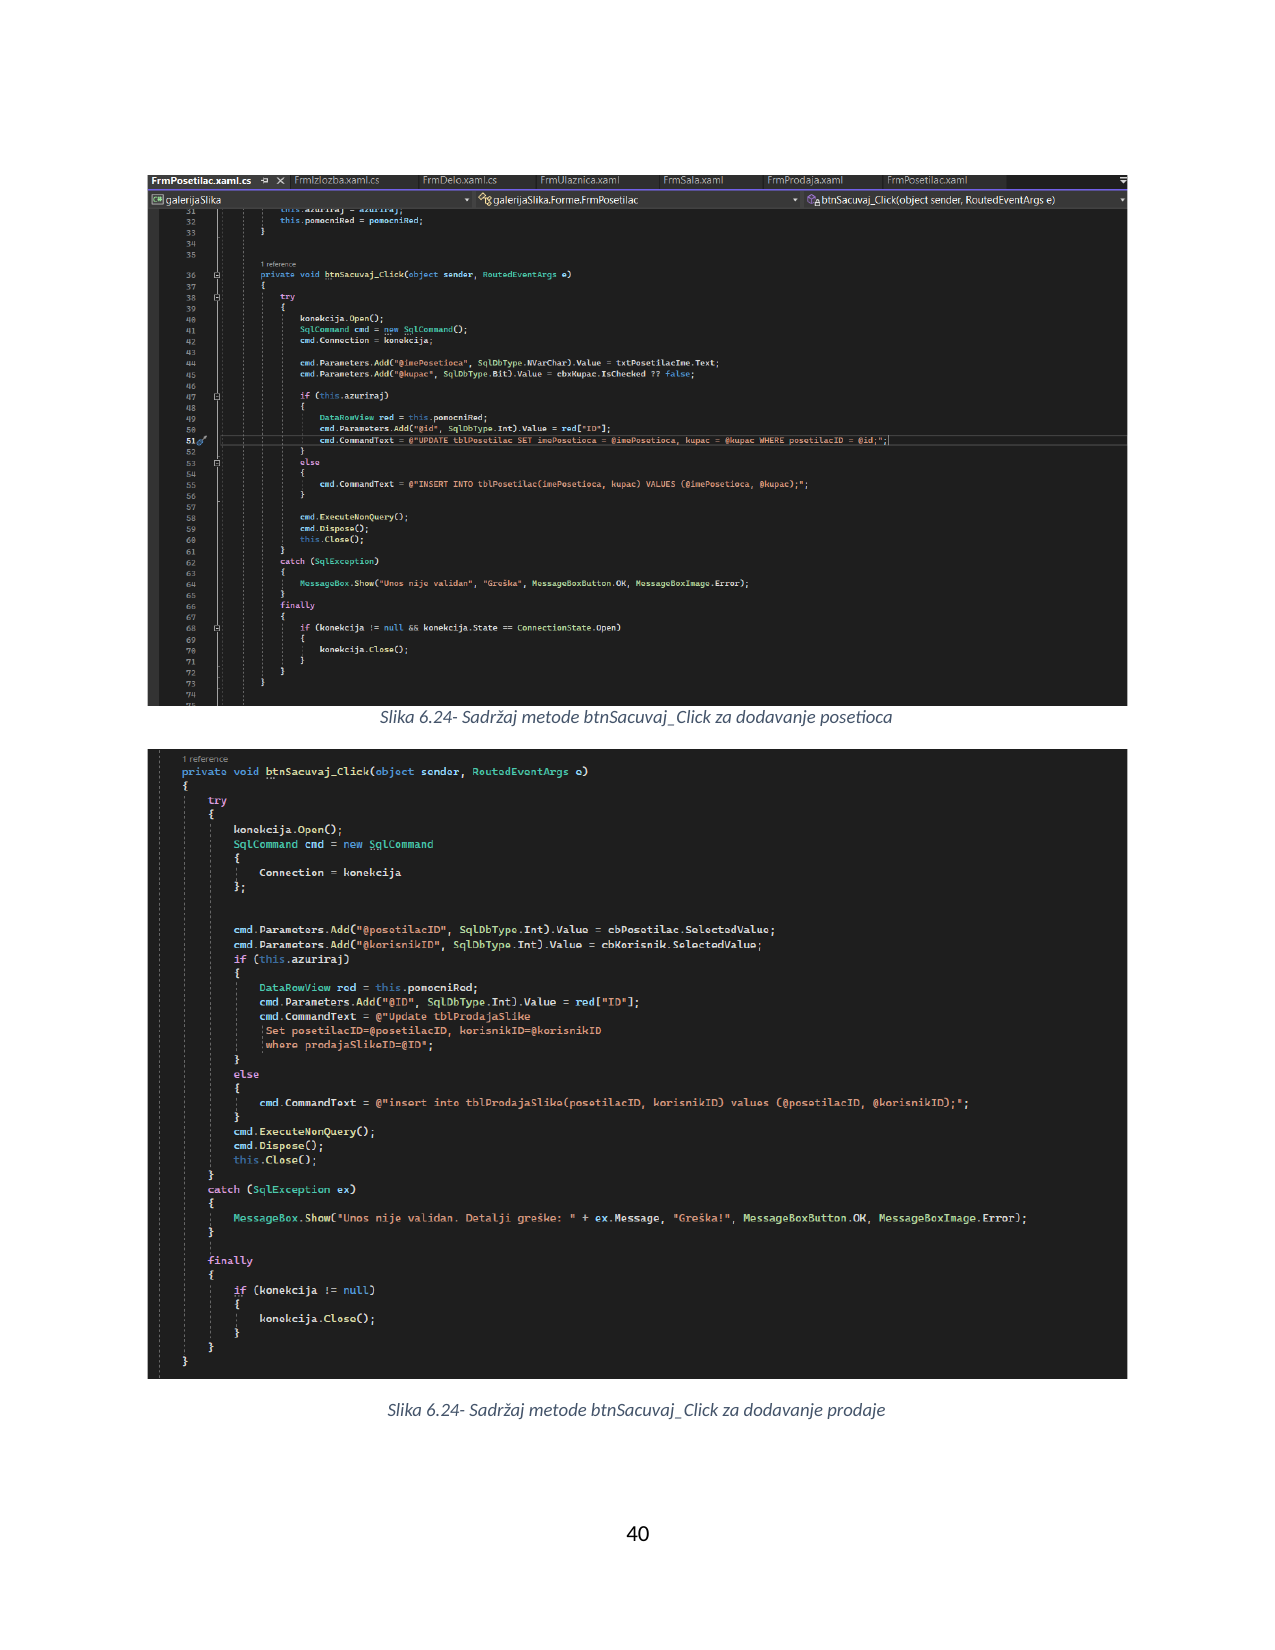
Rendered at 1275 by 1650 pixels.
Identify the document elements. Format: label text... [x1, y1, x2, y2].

text Slika 6.24- Sadržaj metode btnSacuvaj_Click za dodavanje posetioca [148, 706, 1127, 728]
picture [147, 749, 1128, 1379]
text Slika 6.24- Sadržaj metode btnSacuvaj_Click za dodavanje prodaje [148, 1398, 1127, 1421]
picture [147, 175, 1128, 706]
